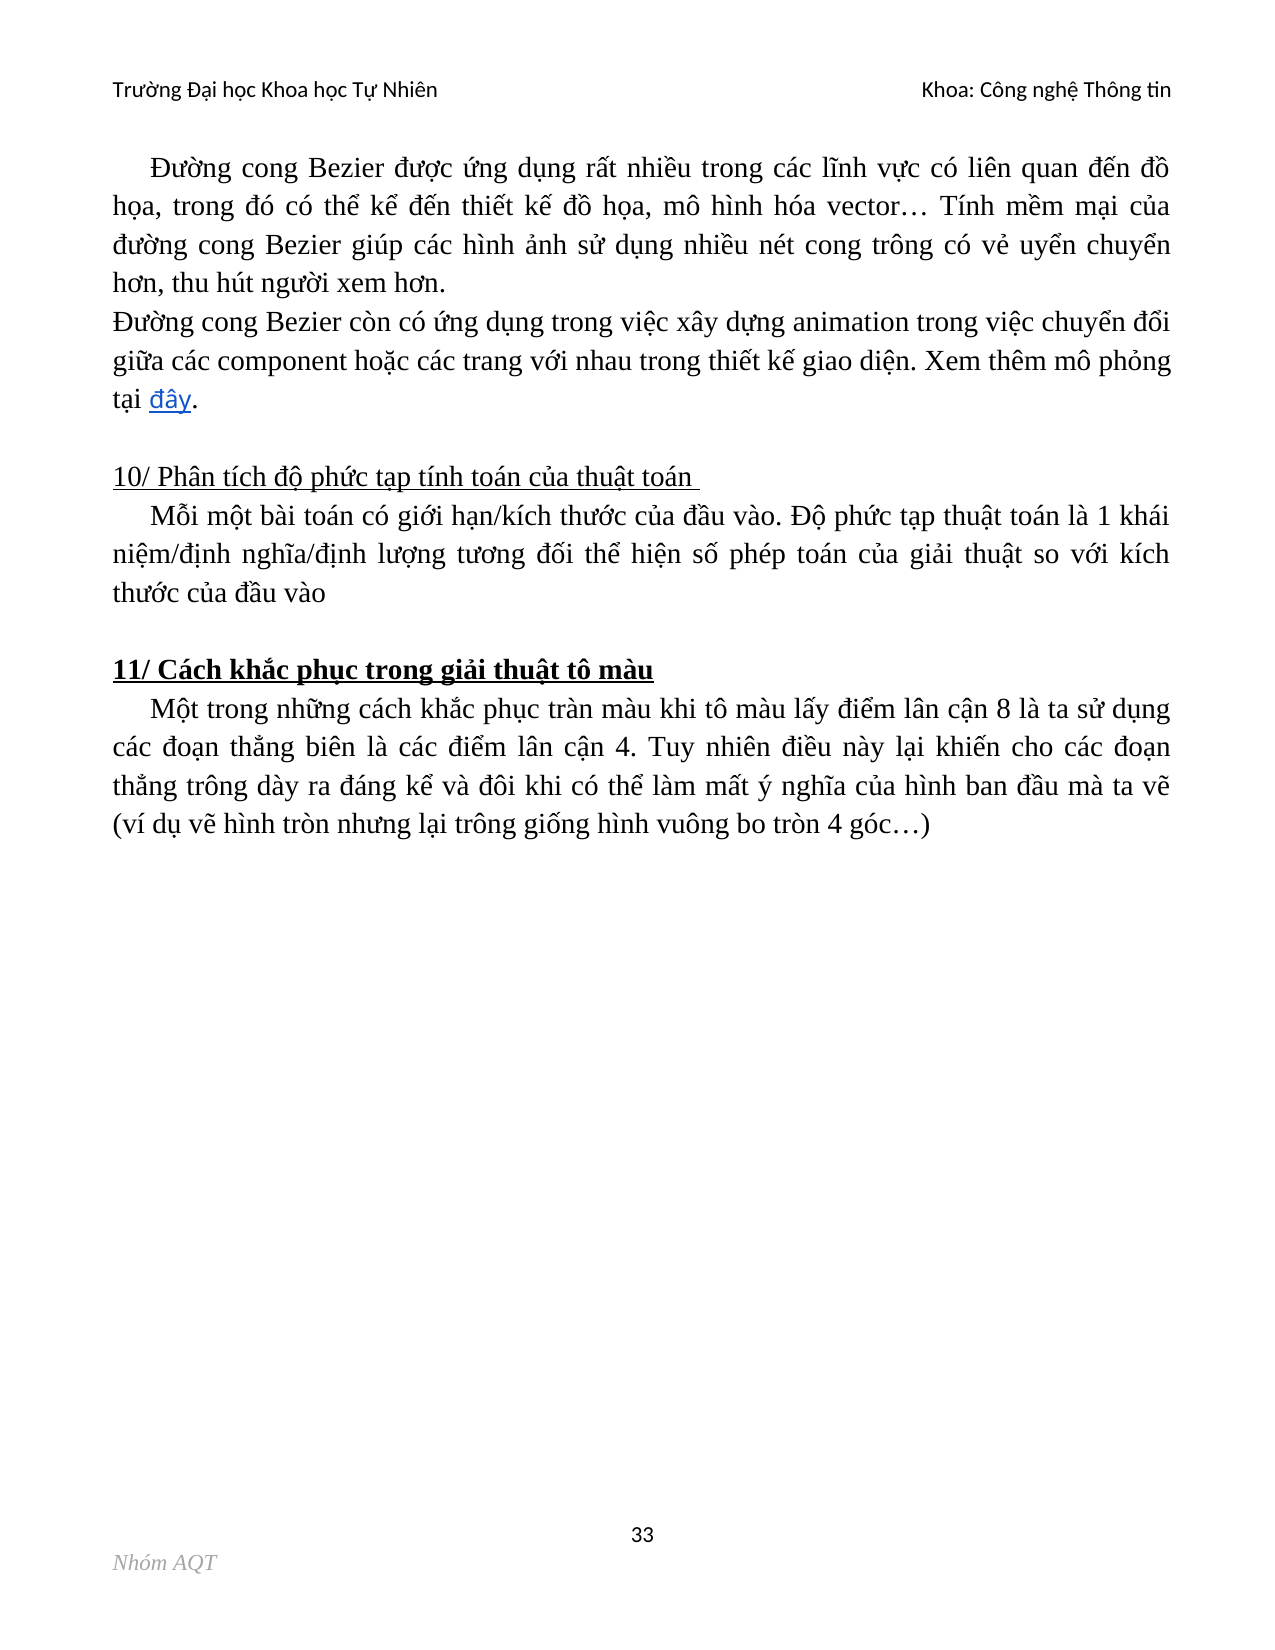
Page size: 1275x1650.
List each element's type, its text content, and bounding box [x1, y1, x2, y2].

text Đường cong Bezier còn có ứng dụng trong việc xây dựng animation trong việc chuyển đổi giữa các component hoặc các trang với nhau trong thiết kế giao diện. Xem thêm mô phỏng tại đây. [112, 304, 1172, 416]
text Mỗi một bài toán có giới hạn/kích thước của đầu vào. Độ phức tạp thuật toán là 1 khái niệm/định nghĩa/định lượng tương đối thể hiện số phép toán của giải thuật so với kích thước của đầu vào [112, 498, 1172, 609]
text 11/ Cách khắc phục trong giải thuật tô màu [112, 652, 1172, 686]
text Đường cong Bezier được ứng dụng rất nhiều trong các lĩnh vực có liên quan đến đồ họa, trong đó có thể kể đến thiết kế đồ họa, mô hình hóa vector… Tính mềm mại của đường cong Bezier giúp các hình ảnh sử dụng nhiều nét cong trông có vẻ uyển chuyển hơn, thu hút người xem hơn. [112, 150, 1172, 299]
text 10/ Phân tích độ phức tạp tính toán của thuật toán [112, 459, 1172, 493]
text Một trong những cách khắc phục tràn màu khi tô màu lấy điểm lân cận 8 là ta sử dụng các đoạn thẳng biên là các điểm lân cận 4. Tuy nhiên điều này lại khiến cho các đoạn thẳng trông dày ra đáng kể và đôi khi có thể làm mất ý nghĩa của hình ban đầu mà ta vẽ (ví dụ vẽ hình tròn nhưng lại trông giống hình vuông bo tròn 4 góc…) [112, 691, 1172, 840]
